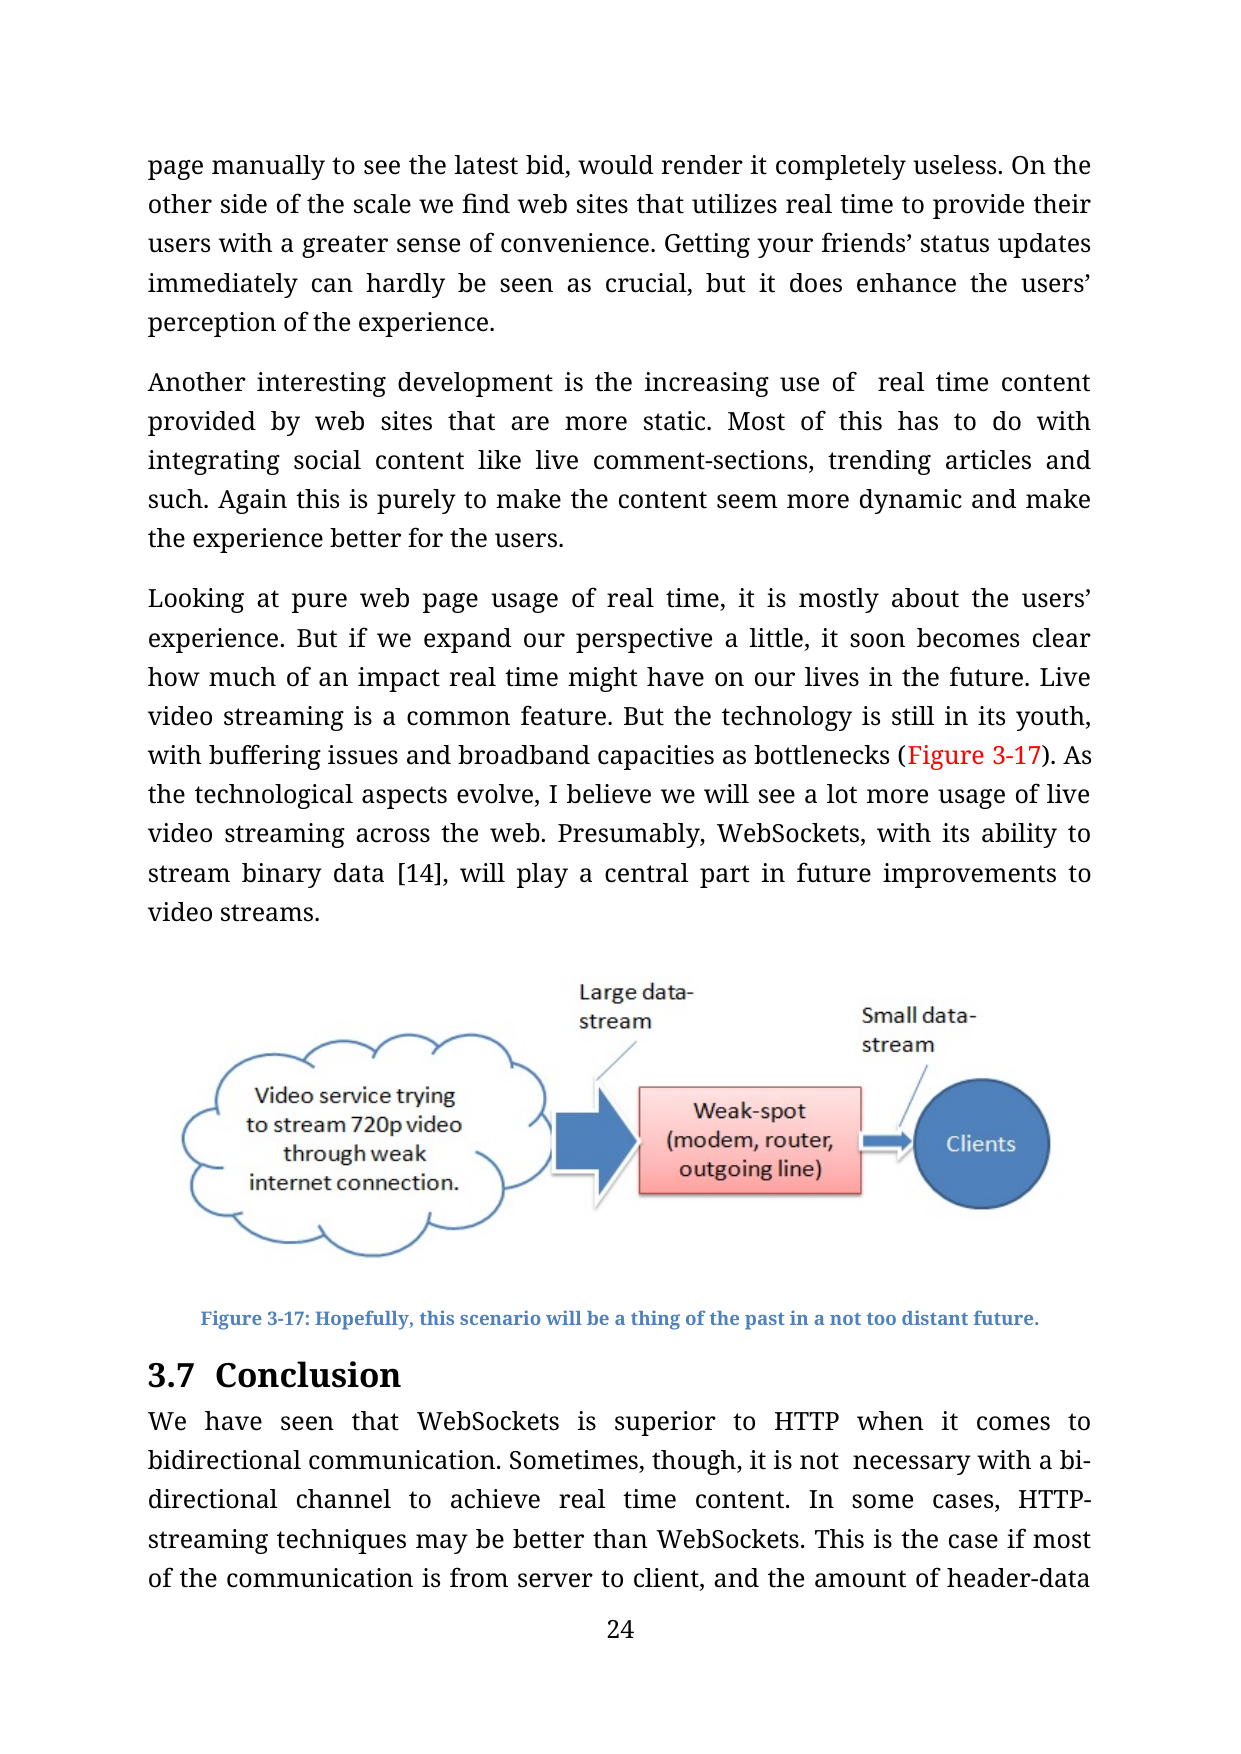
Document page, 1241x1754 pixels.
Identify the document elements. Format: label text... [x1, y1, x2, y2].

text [148, 1404, 1092, 1594]
picture [172, 954, 1069, 1280]
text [148, 148, 1092, 338]
text Another interesting development is the increasing use of real time content provided by web sites that are more static. Most of this has to do with integrating social content like live comment-sections, trending articles and such. Again this is purely to make the content seem more dynamic and make the experience better for the users. [148, 364, 1092, 555]
subtitle Conclusion [148, 1352, 1092, 1397]
